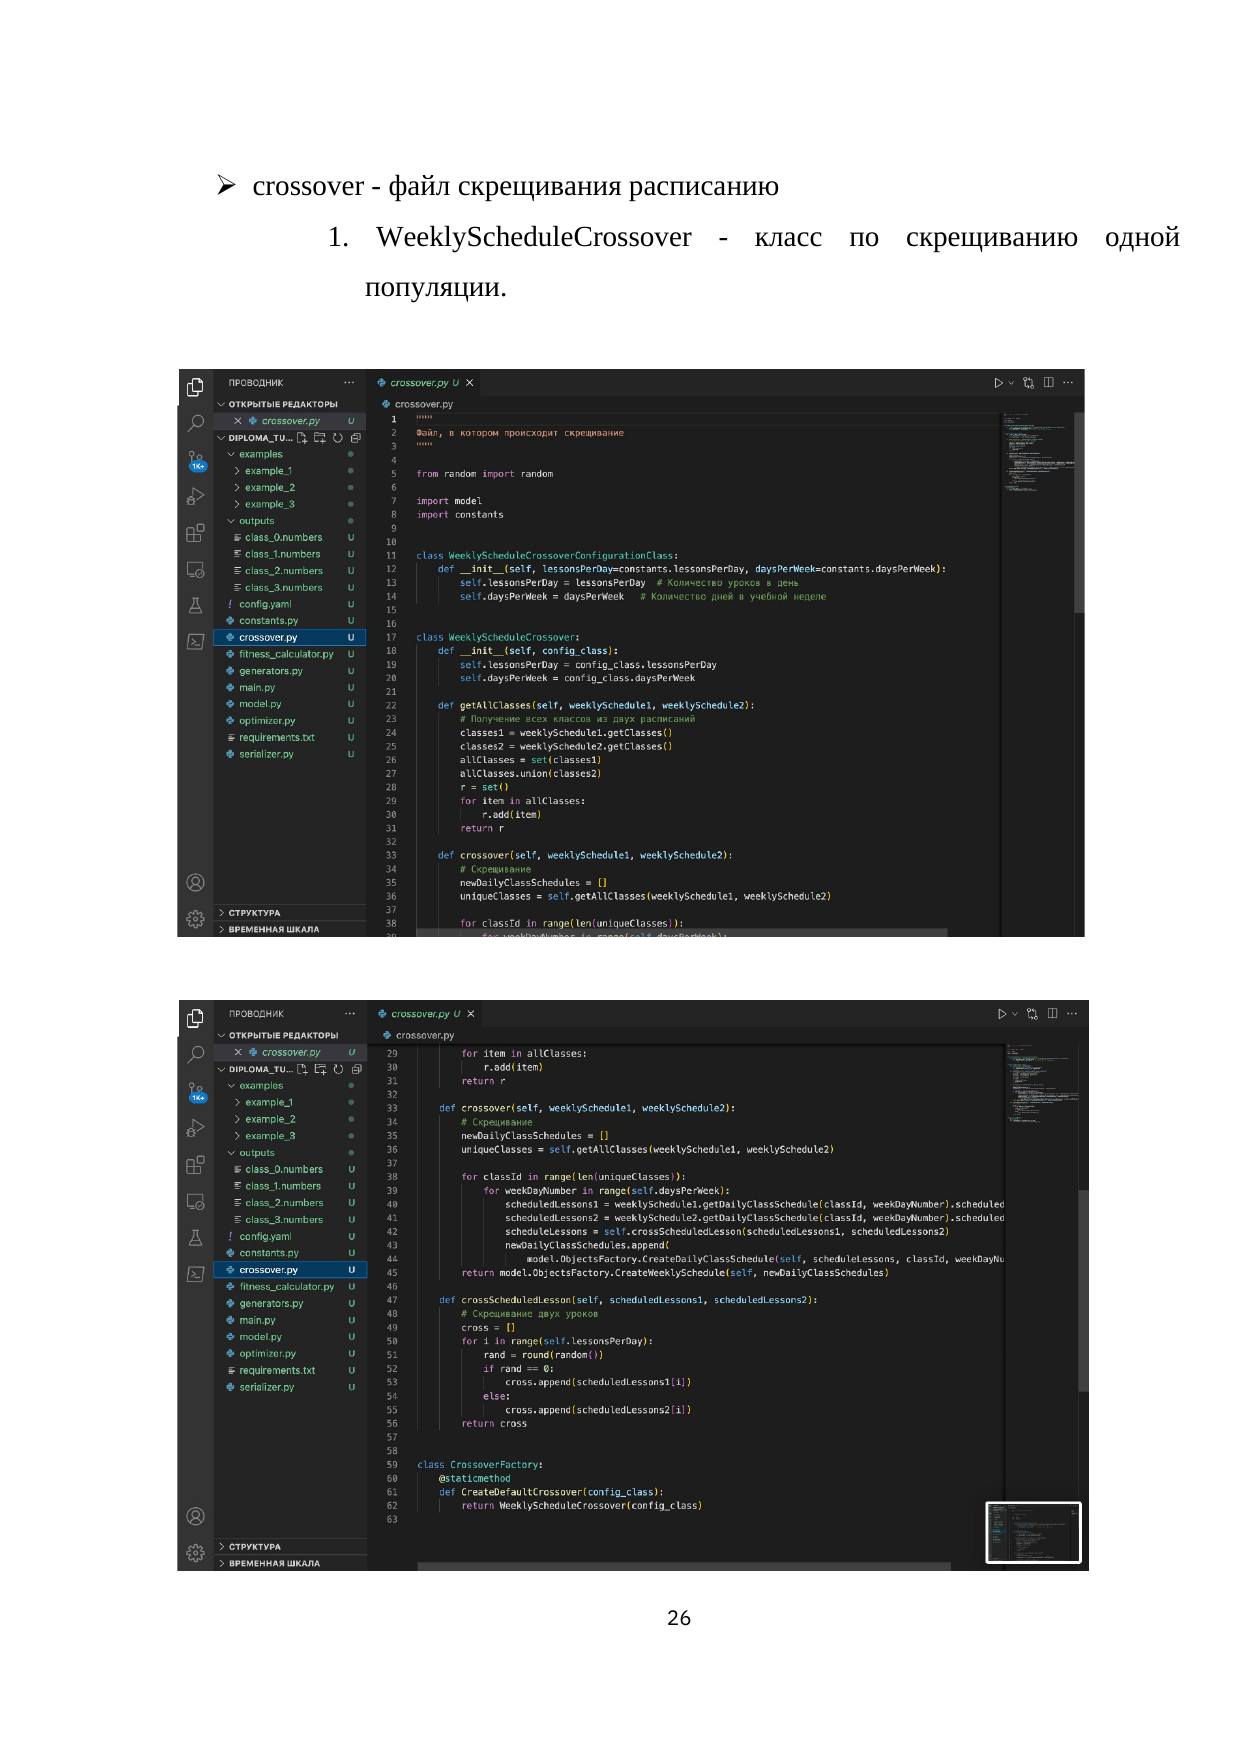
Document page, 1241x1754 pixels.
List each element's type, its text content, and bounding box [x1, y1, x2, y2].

picture [177, 1000, 1089, 1571]
picture [177, 369, 1085, 937]
text 1. WeeklyScheduleCrossover - класс по скрещиванию одной популяции. [327, 219, 1181, 303]
list crossover - файл скрещивания расписанию [215, 168, 1181, 202]
